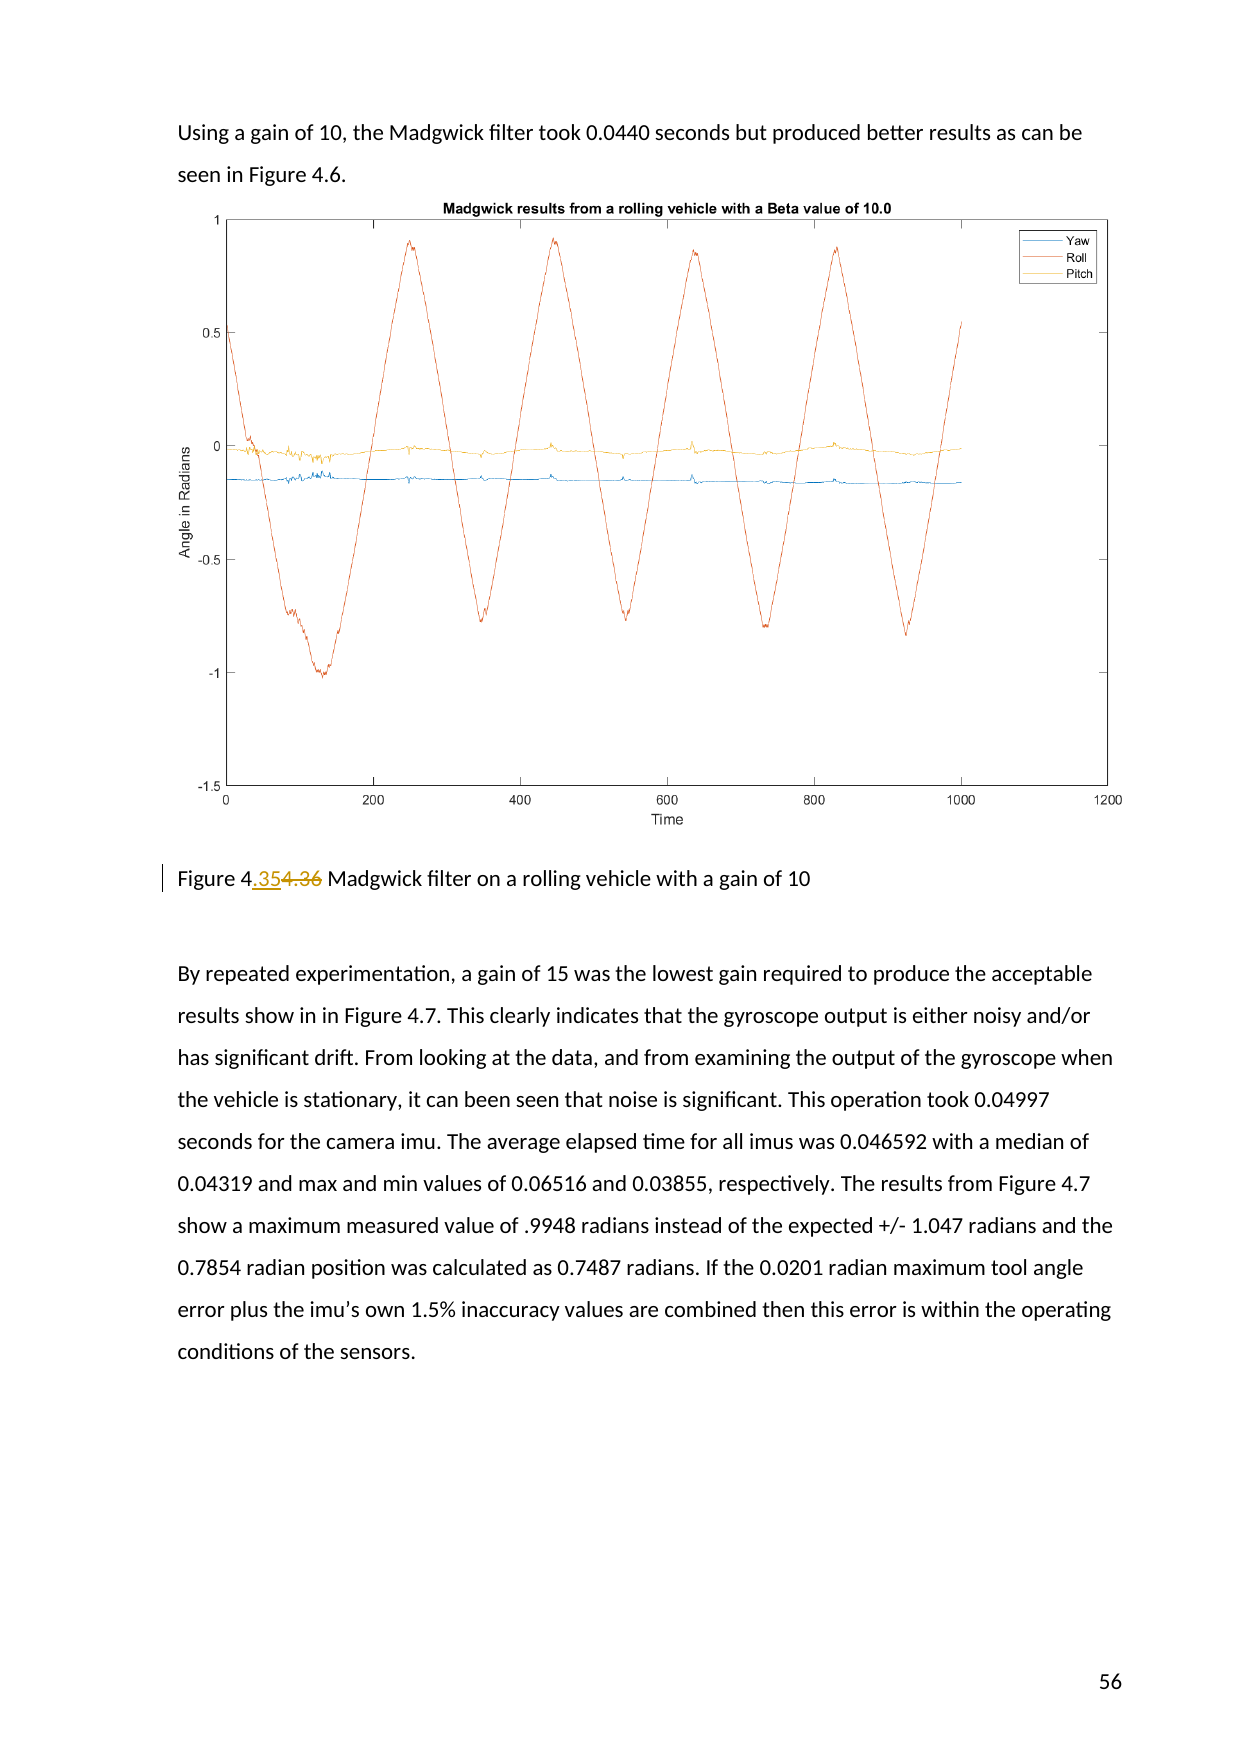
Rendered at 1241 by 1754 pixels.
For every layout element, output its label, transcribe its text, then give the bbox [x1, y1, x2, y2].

text Using a gain of 10, the Madgwick filter took 0.0440 seconds but produced better results as can be seen in Figure 4.6. [177, 118, 1122, 202]
text Figure 4 Madgwick filter on a rolling vehicle with a gain of 10 [177, 864, 1122, 892]
text By repeated experimentation, a gain of 15 was the lowest gain required to produce the acceptable results show in in Figure 4.7. This clearly indicates that the gyroscope output is either noisy and/or has significant drift. From looking at the data, and from examining the output of the gyroscope when the vehicle is stationary, it can been seen that noise is significant. This operation took 0.04997 seconds for the camera imu. The average elapsed time for all imus was 0.046592 with a median of 0.04319 and max and min values of 0.06516 and 0.03855, respectively. The results from Figure 4.7 show a maximum measured value of .9948 radians instead of the expected +/- 1.047 radians and the 0.7854 radian position was calculated as 0.7487 radians. If the 0.0201 radian maximum tool angle error plus the imu’s own 1.5% inaccuracy values are combined then this error is within the operating conditions of the sensors. [177, 917, 1122, 1365]
picture [177, 202, 1123, 826]
